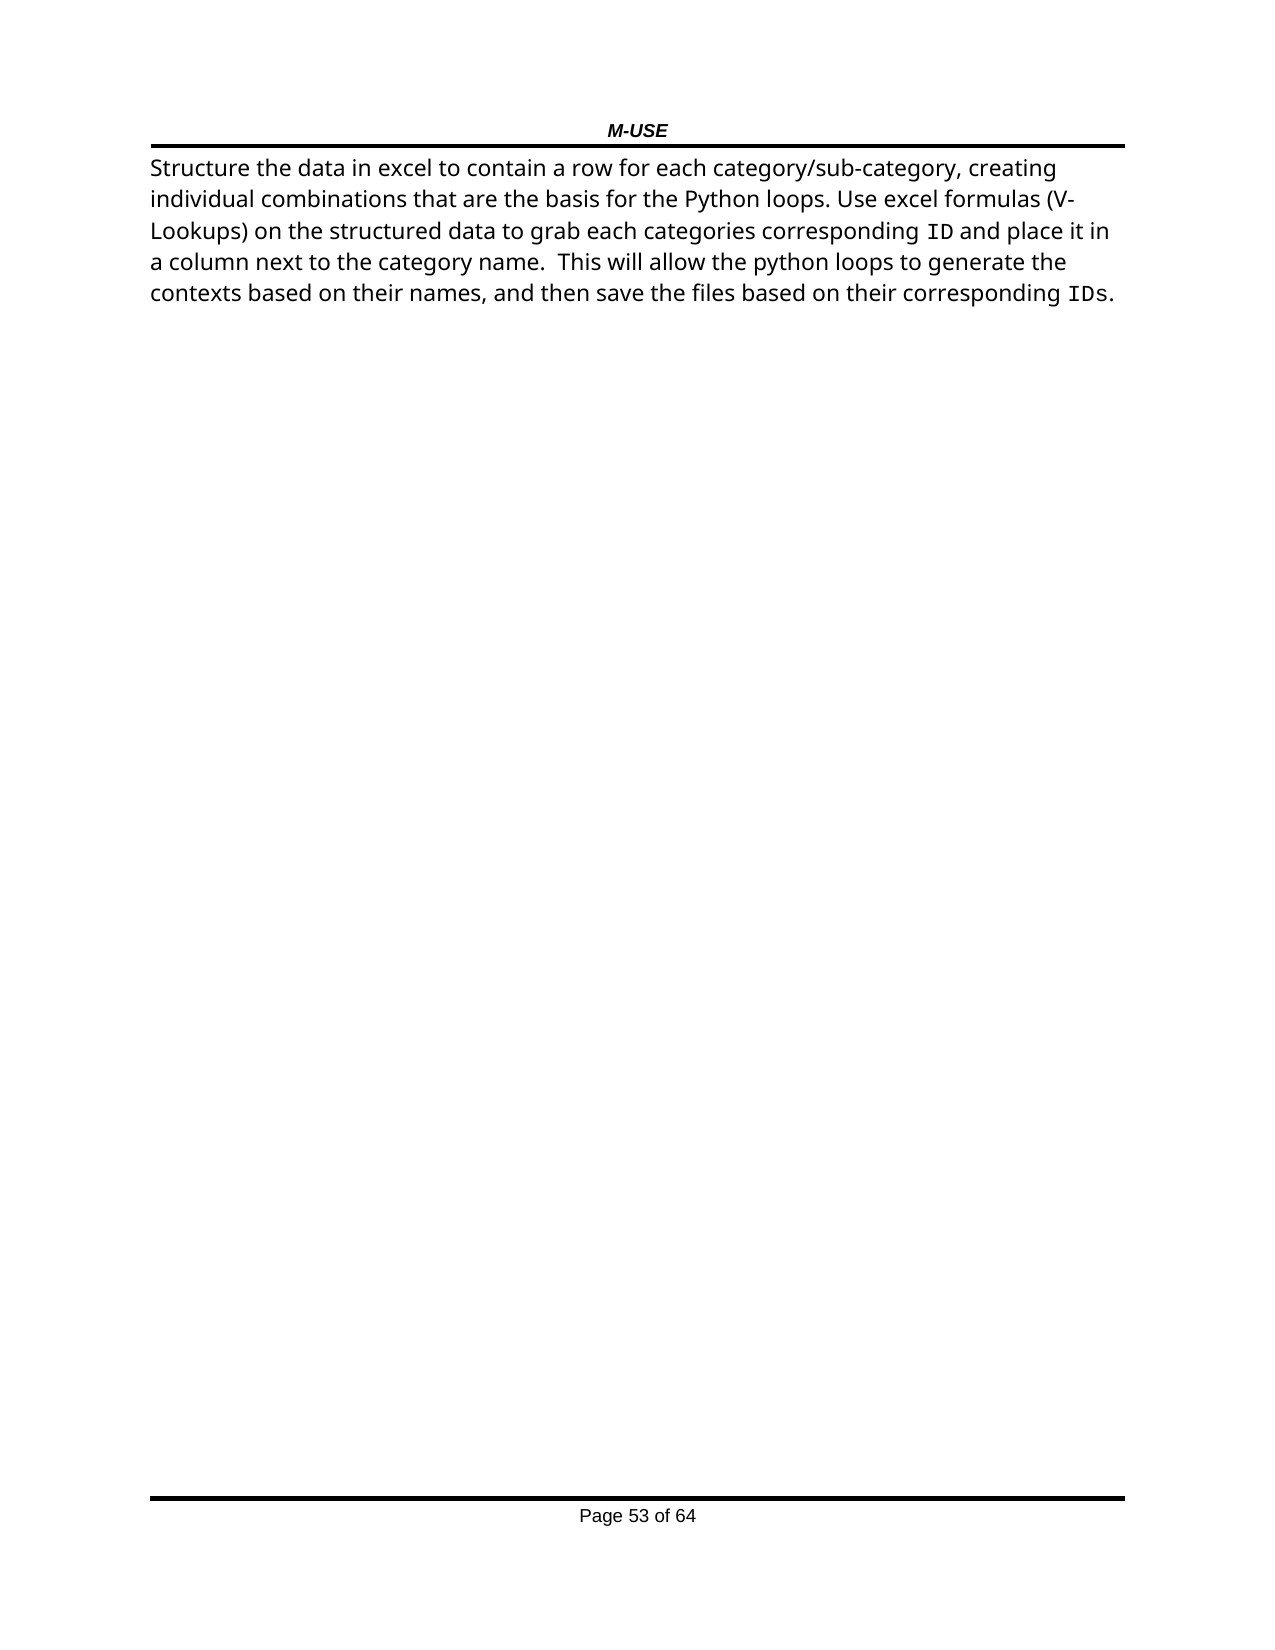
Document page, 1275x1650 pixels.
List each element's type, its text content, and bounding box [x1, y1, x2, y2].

text Structure the data in excel to contain a row for each category/sub-category, creating individual combinations that are the basis for the Python loops. Use excel formulas (V-Lookups) on the structured data to grab each categories corresponding ID and place it in a column next to the category name. This will allow the python loops to generate the contexts based on their names, and then save the files based on their corresponding IDs. [150, 152, 1125, 309]
